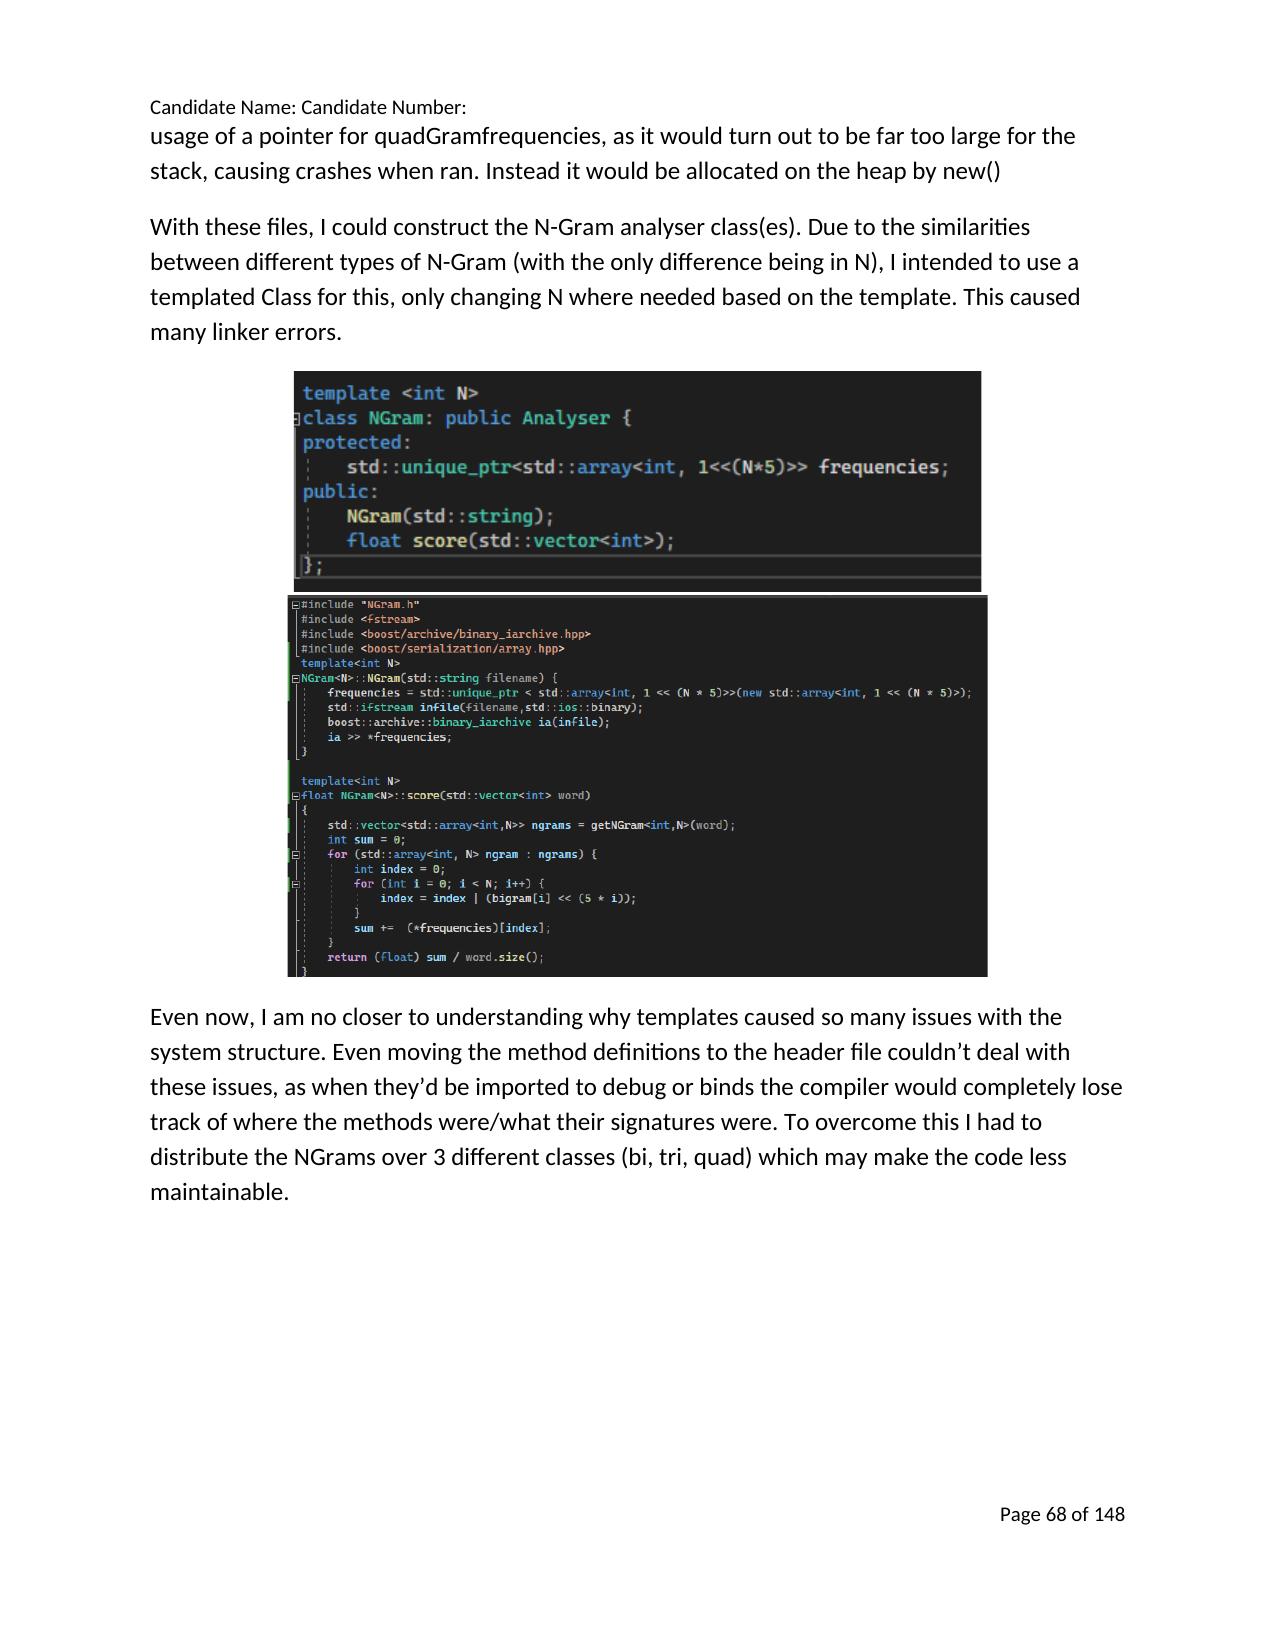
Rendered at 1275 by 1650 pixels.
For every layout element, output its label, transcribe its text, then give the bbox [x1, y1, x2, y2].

text With these files, I could construct the N-Gram analyser class(es). Due to the similarities between different types of N-Gram (with the only difference being in N), I intended to use a templated Class for this, only changing N where needed based on the template. This caused many linker errors. [150, 211, 1125, 346]
picture [293, 371, 982, 592]
picture [287, 595, 988, 977]
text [150, 120, 1125, 186]
text Even now, I am no closer to understanding why templates caused so many issues with the system structure. Even moving the method definitions to the header file couldn’t deal with these issues, as when they’d be imported to debug or binds the compiler would completely lose track of where the methods were/what their signatures were. To overcome this I had to distribute the NGrams over 3 different classes (bi, tri, quad) which may make the code less maintainable. [150, 1001, 1125, 1207]
